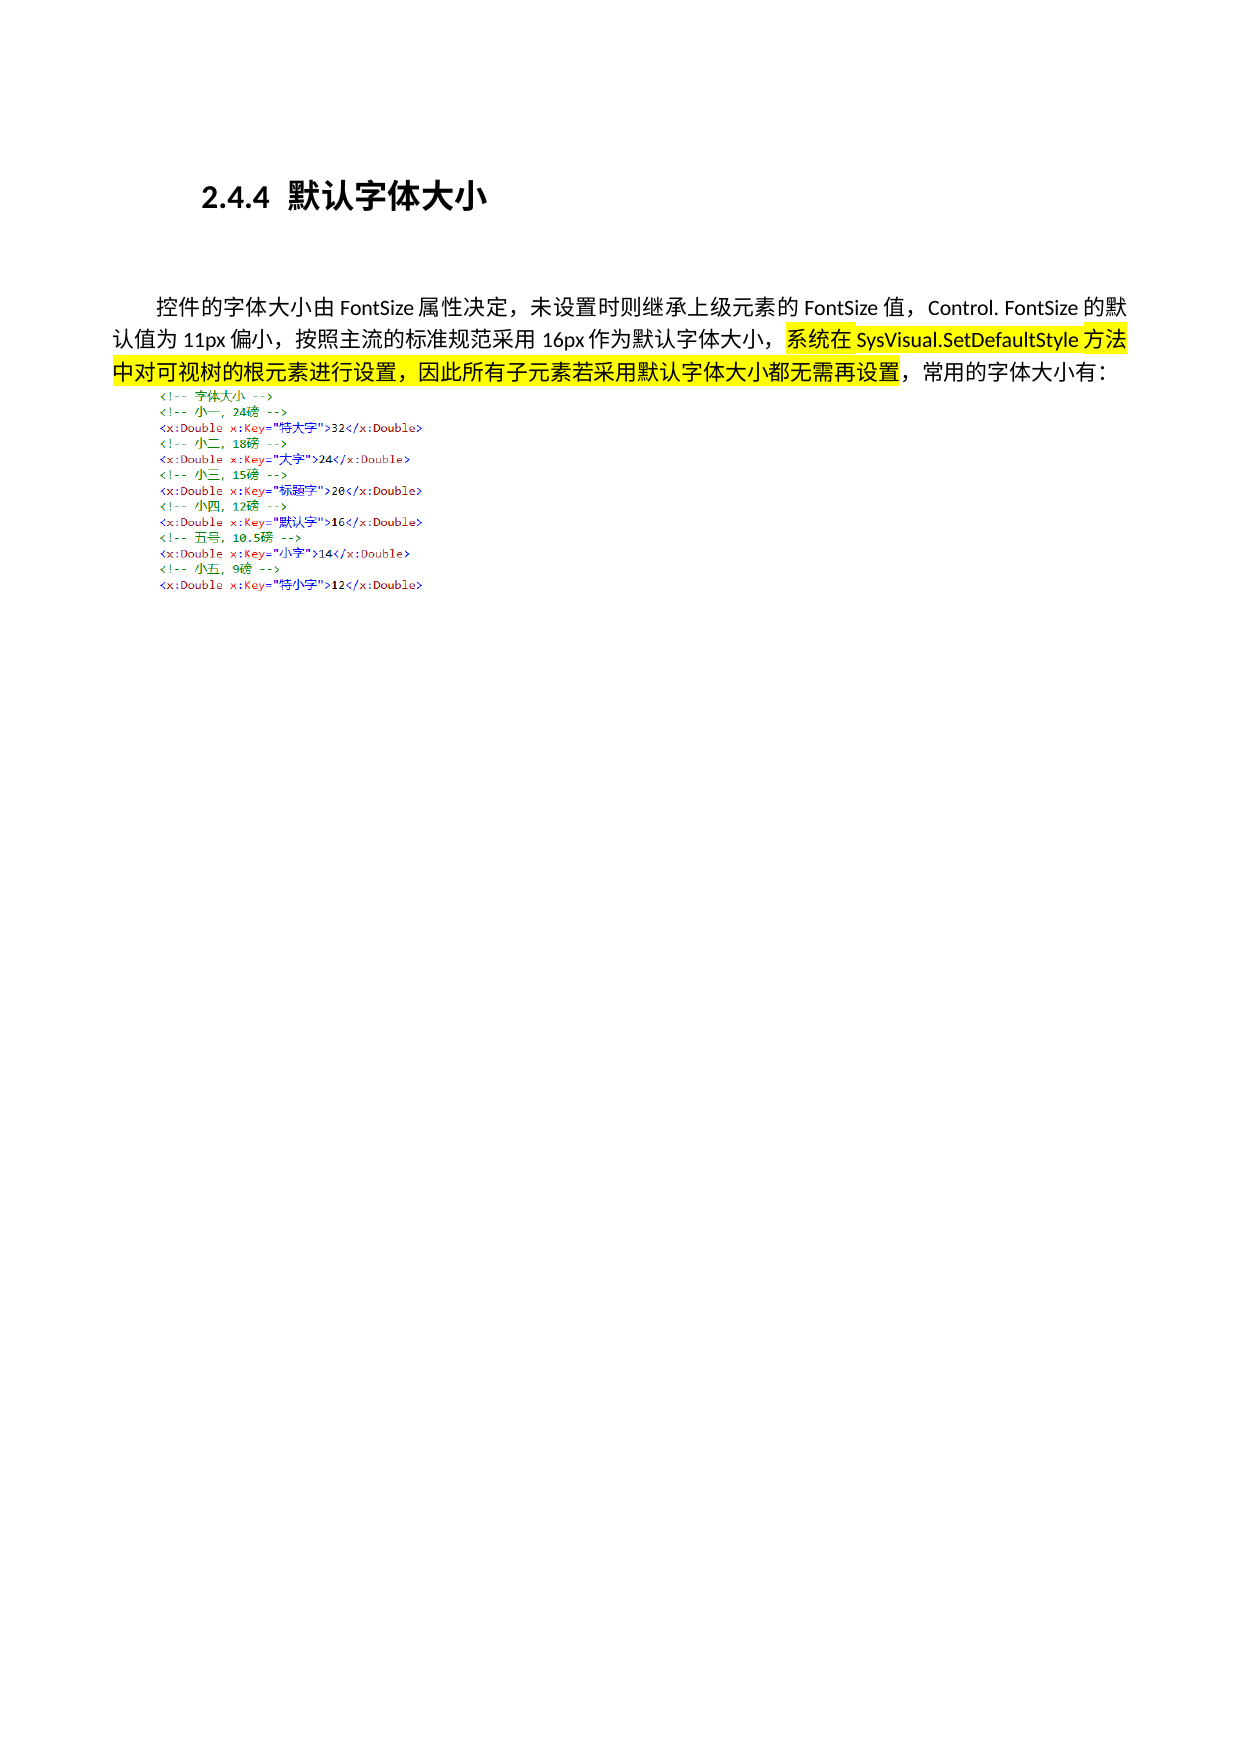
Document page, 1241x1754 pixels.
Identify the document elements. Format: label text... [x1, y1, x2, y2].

subtitle 默认字体大小 [201, 162, 1128, 227]
picture [156, 386, 438, 594]
text 控件的字体大小由FontSize属性决定，未设置时则继承上级元素的FontSize值，Control. FontSize的默认值为11px偏小，按照主流的标准规范采用16px作为默认字体大小，系统在SysVisual.SetDefaultStyle方法中对可视树的根元素进行设置，因此所有子元素若采用默认字体大小都无需再设置，常用的字体大小有： [112, 289, 1128, 387]
